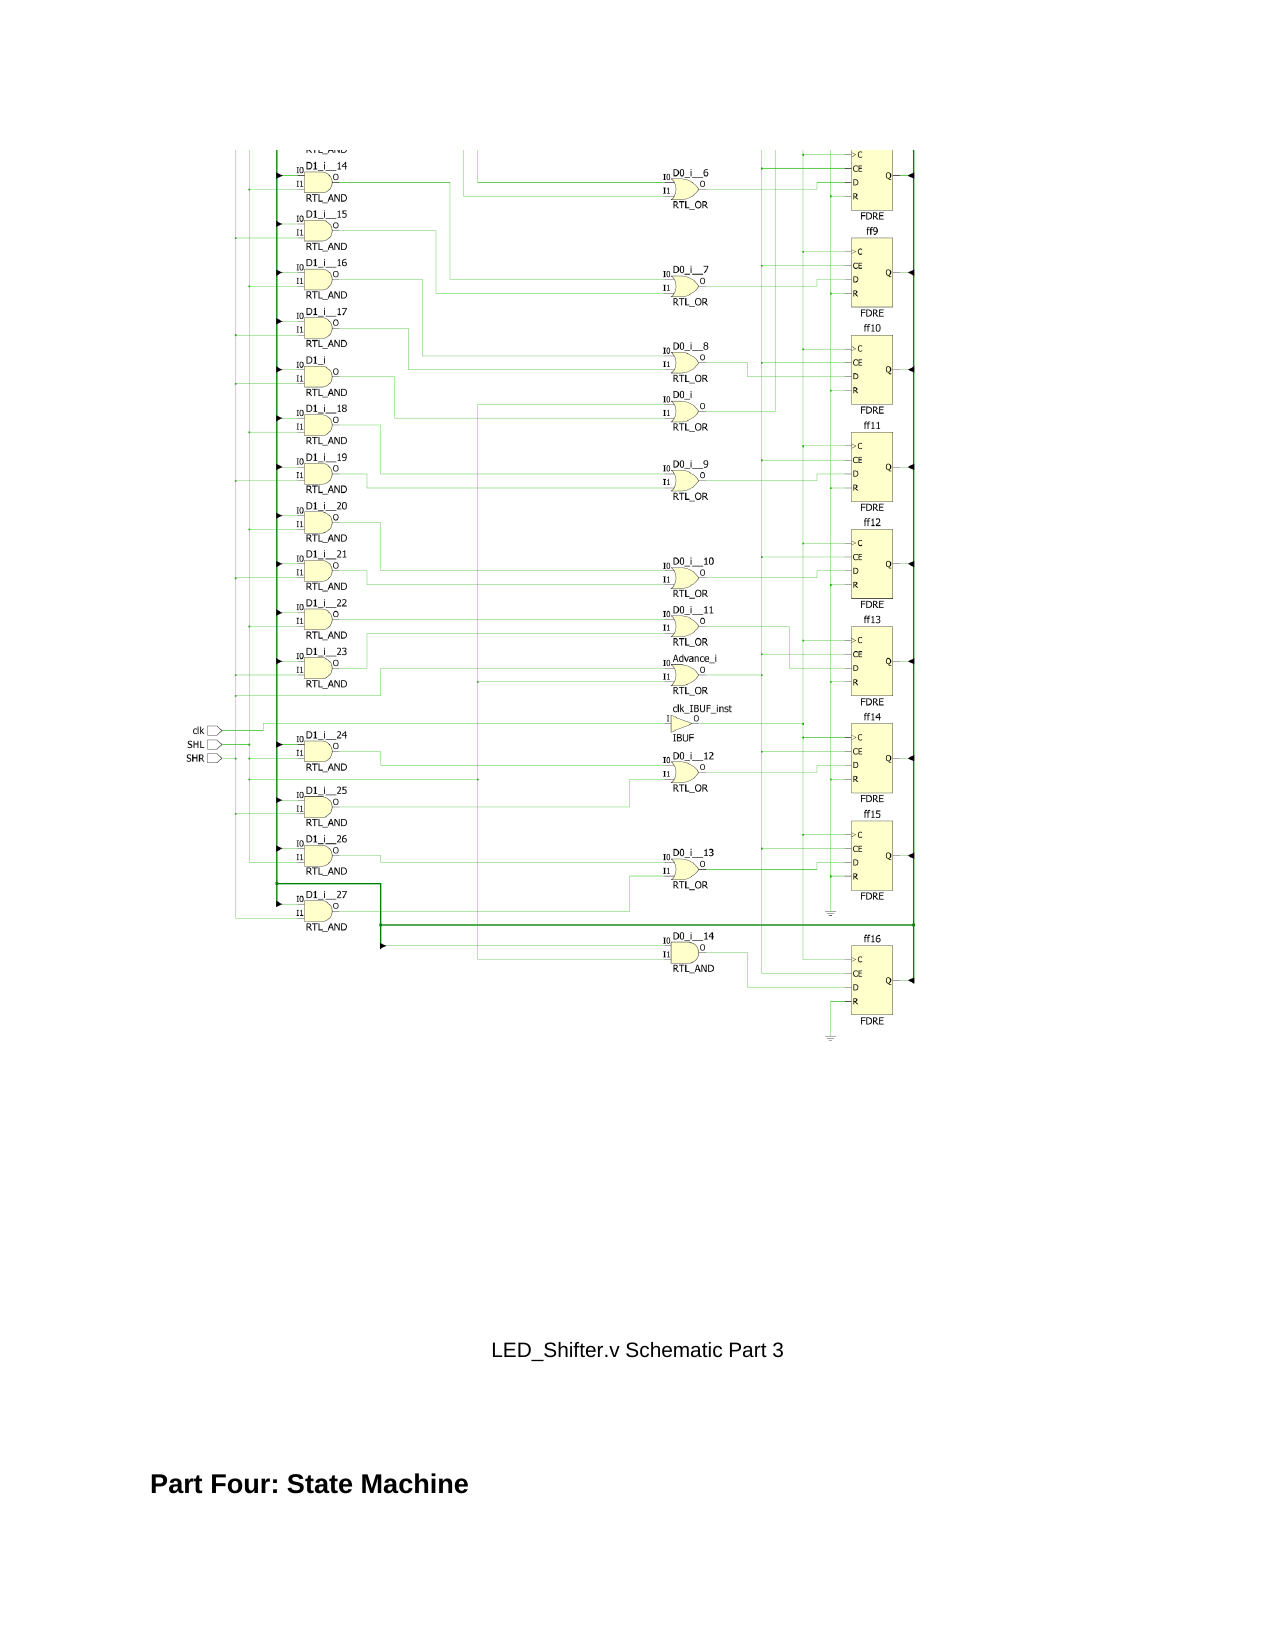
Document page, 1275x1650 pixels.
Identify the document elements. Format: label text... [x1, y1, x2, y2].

picture [179, 150, 1096, 1339]
text LED_Shifter.v Schematic Part 3 [150, 1338, 1125, 1362]
text Part Four: State Machine [150, 1468, 1125, 1499]
